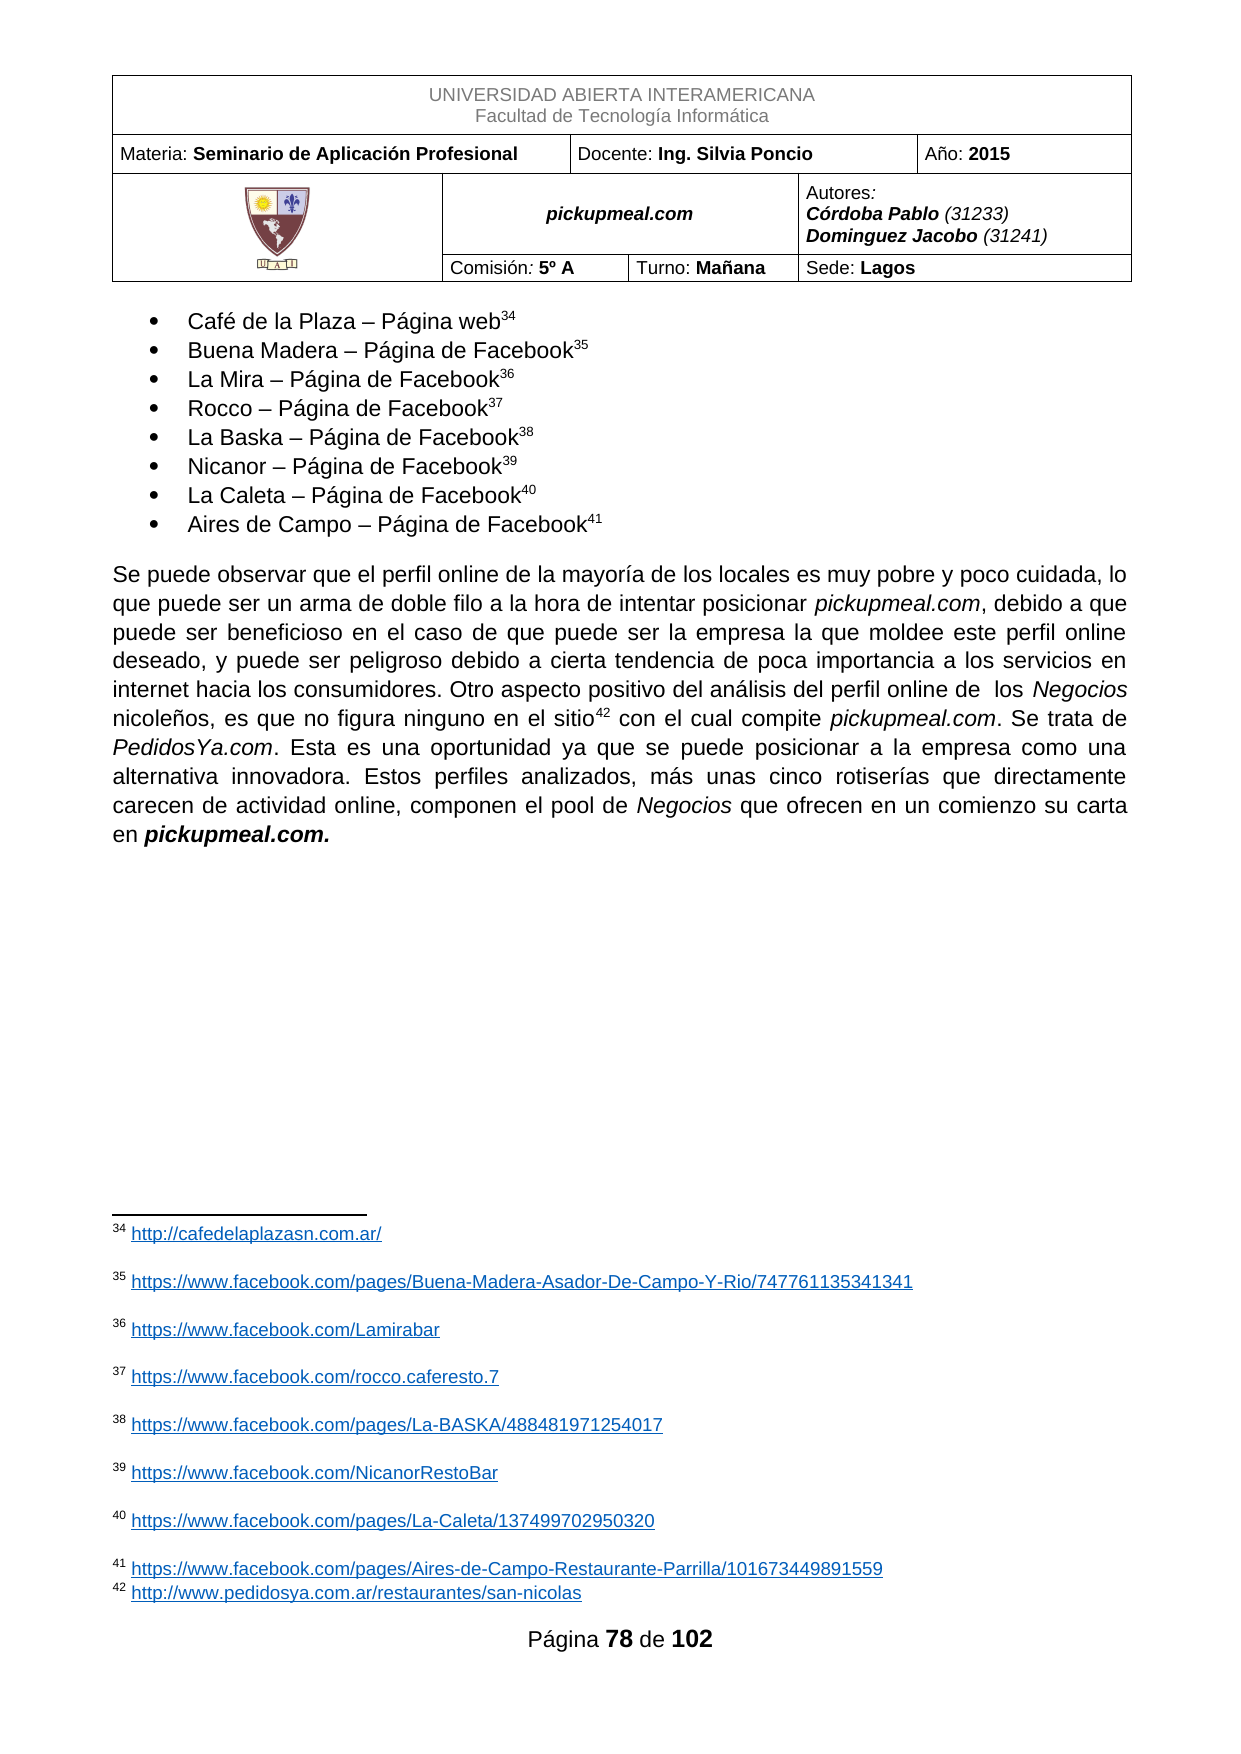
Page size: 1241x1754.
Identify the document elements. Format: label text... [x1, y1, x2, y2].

list Buena Madera – Página de Facebook [150, 337, 1128, 363]
list La Baska – Página de Facebook [150, 424, 1128, 450]
list La Caleta – Página de Facebook [150, 482, 1128, 508]
list La Mira – Página de Facebook [150, 366, 1128, 392]
text Se puede observar que el perfil online de la mayoría de los locales es muy pobre y poco cuidada, lo que puede ser un arma de doble filo a la hora de intentar posicionar pickupmeal.com, debido a que puede ser beneficioso en el caso de que puede ser la empresa la que moldee este perfil online deseado, y puede ser peligroso debido a cierta tendencia de poca importancia a los servicios en internet hacia los consumidores. Otro aspecto positivo del análisis del perfil online de los Negocios nicoleños, es que no figura ninguno en el sitio con el cual compite pickupmeal.com. Se trata de PedidosYa.com. Esta es una oportunidad ya que se puede posicionar a la empresa como una alternativa innovadora. Estos perfiles analizados, más unas cinco rotiserías que directamente carecen de actividad online, componen el pool de Negocios que ofrecen en un comienzo su carta en pickupmeal.com. [112, 561, 1128, 847]
picture [230, 182, 325, 273]
list Café de la Plaza – Página web [150, 308, 1128, 334]
list Aires de Campo – Página de Facebook [150, 511, 1128, 537]
list Nicanor – Página de Facebook [150, 453, 1128, 479]
list Rocco – Página de Facebook [150, 395, 1128, 421]
